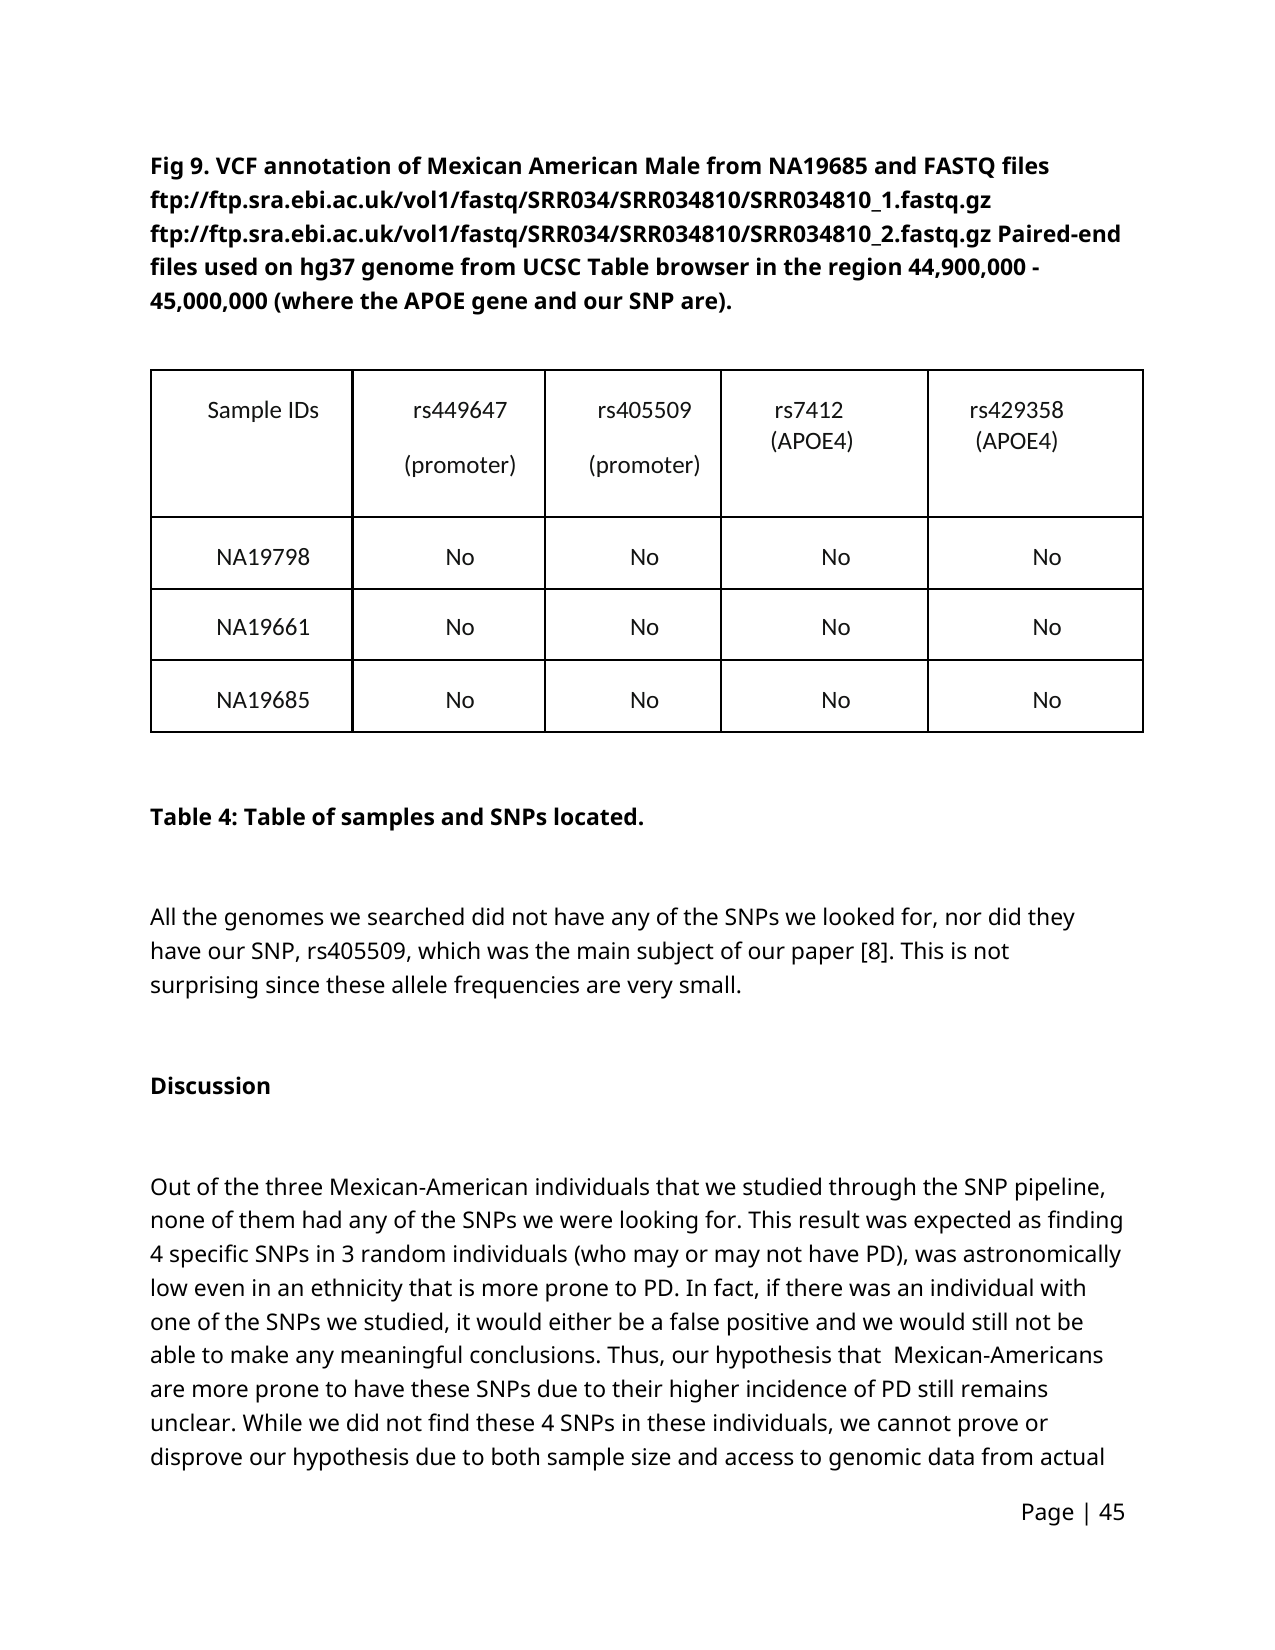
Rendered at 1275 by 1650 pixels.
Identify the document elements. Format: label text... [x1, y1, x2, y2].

text Discussion [150, 1069, 1125, 1101]
table_cell No [354, 661, 544, 731]
table_header rs449647 (promoter) [354, 371, 544, 516]
table_cell No [929, 590, 1142, 659]
table_header rs7412 (APOE4) [722, 371, 927, 516]
table_cell No [546, 661, 720, 731]
table_cell No [722, 661, 927, 731]
text Table 4: Table of samples and SNPs located. [150, 800, 1125, 832]
table_cell No [929, 661, 1142, 731]
table_cell No [354, 590, 544, 659]
table_cell No [722, 518, 927, 588]
table_header rs429358 (APOE4) [929, 371, 1142, 516]
table_cell No [546, 590, 720, 659]
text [150, 1170, 1125, 1472]
table_cell No [546, 518, 720, 588]
text All the genomes we searched did not have any of the SNPs we looked for, nor did they have our SNP, rs405509, which was the main subject of our paper [8]. This is not surprising since these allele frequencies are very small. [150, 901, 1125, 1000]
table_cell NA19798 [152, 518, 351, 588]
table_cell NA19685 [152, 661, 351, 731]
table_cell No [354, 518, 544, 588]
table_cell NA19661 [152, 590, 351, 659]
table_cell No [929, 518, 1142, 588]
table_cell No [722, 590, 927, 659]
table_header Sample IDs [152, 371, 351, 516]
table_header rs405509 (promoter) [546, 371, 720, 516]
text Fig 9. VCF annotation of Mexican American Male from NA19685 and FASTQ files ftp://ftp.sra.ebi.ac.uk/vol1/fastq/SRR034/SRR034810/SRR034810_1.fastq.gz ftp://ftp.sra.ebi.ac.uk/vol1/fastq/SRR034/SRR034810/SRR034810_2.fastq.gz Paired-end files used on hg37 genome from UCSC Table browser in the region 44,900,000 - 45,000,000 (where the APOE gene and our SNP are). [150, 150, 1125, 316]
